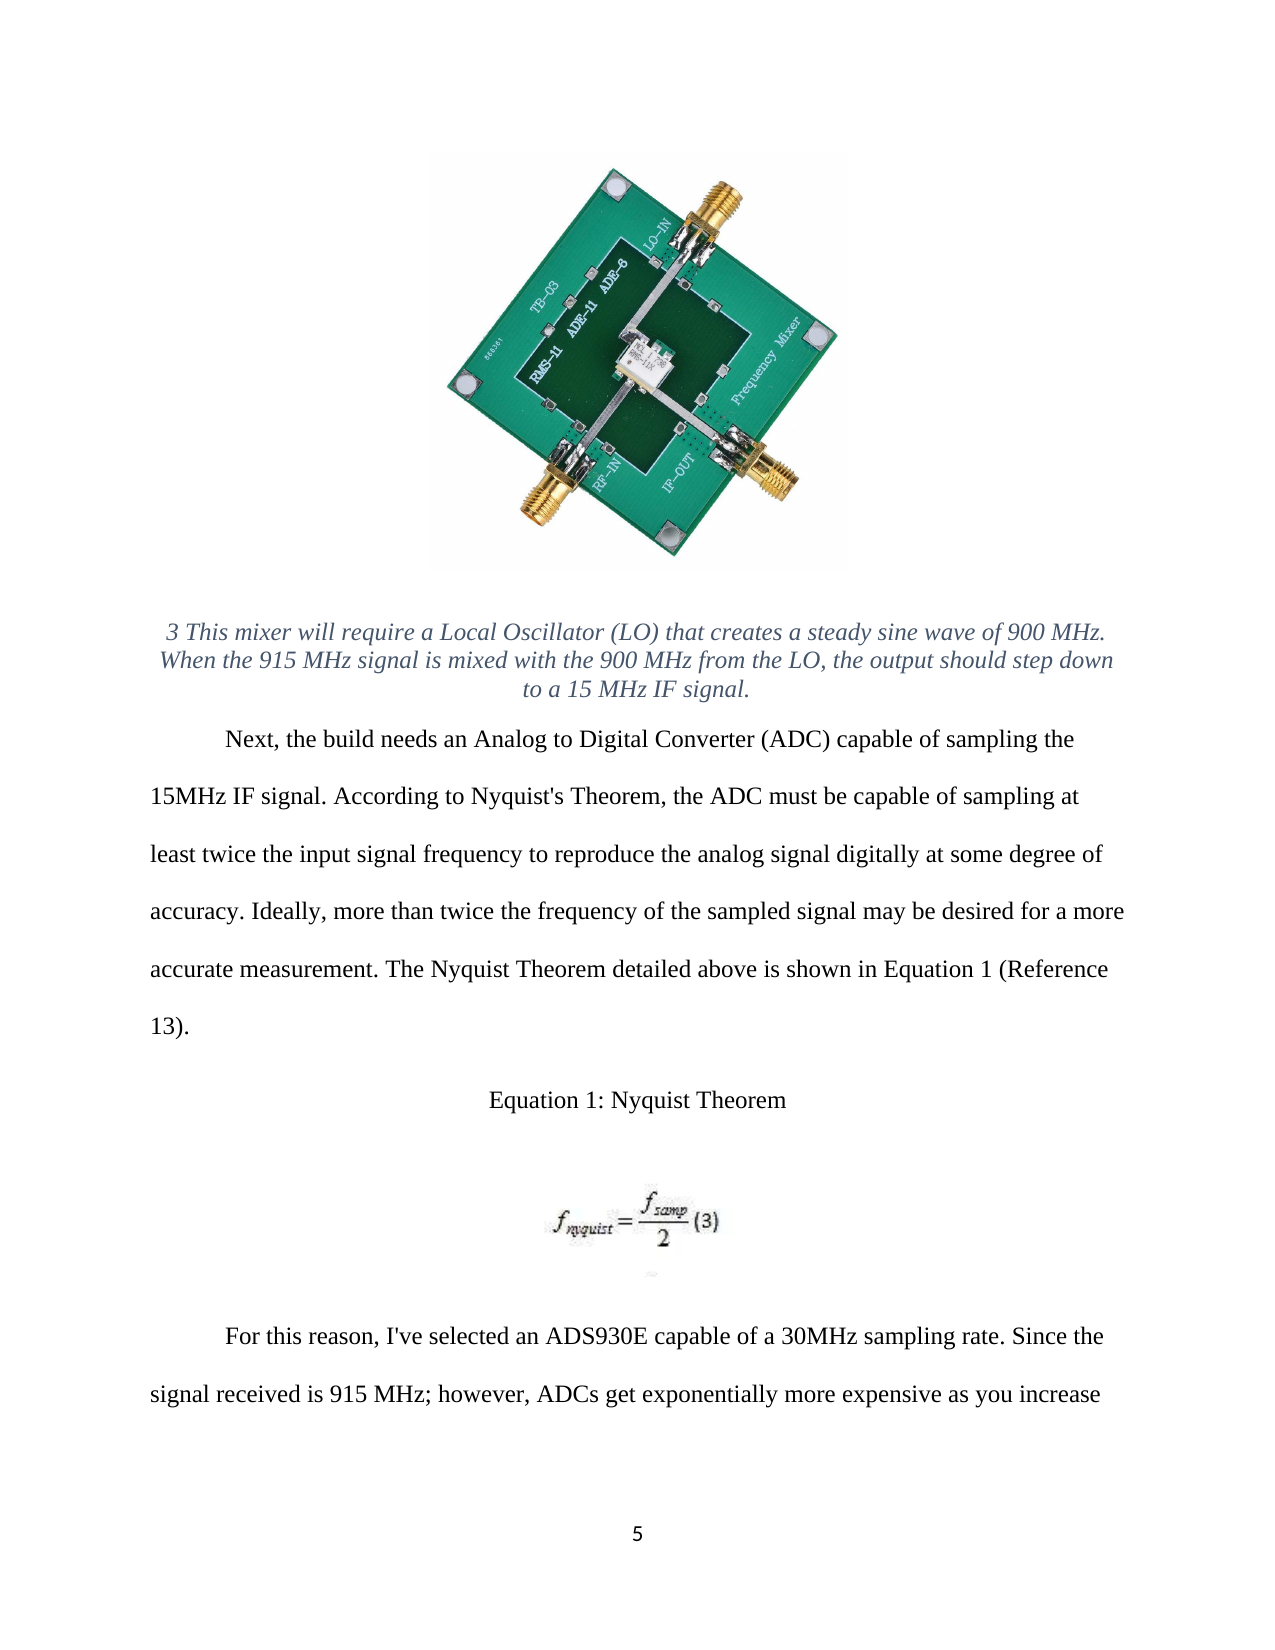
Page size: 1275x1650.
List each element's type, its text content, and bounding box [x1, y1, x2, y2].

picture [407, 1159, 868, 1277]
text 3 This mixer will require a Local Oscillator (LO) that creates a steady sine wave of 900 MHz. When the 915 MHz signal is mixed with the 900 MHz from the LO, the output should step down to a 15 MHz IF signal. [150, 617, 1125, 703]
text Equation 1: Nyquist Theorem [150, 1085, 1125, 1114]
text Next, the build needs an Analog to Digital Converter (ADC) capable of sampling the 15MHz IF signal. According to Nyquist's Theorem, the ADC must be capable of sampling at least twice the input signal frequency to reproduce the analog signal digitally at some degree of accuracy. Ideally, more than twice the frequency of the sampled signal may be desired for a more accurate measurement. The Nyquist Theorem detailed above is shown in Equation 1 (Reference 13). [150, 724, 1125, 1040]
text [150, 1321, 1125, 1408]
picture [426, 150, 849, 572]
